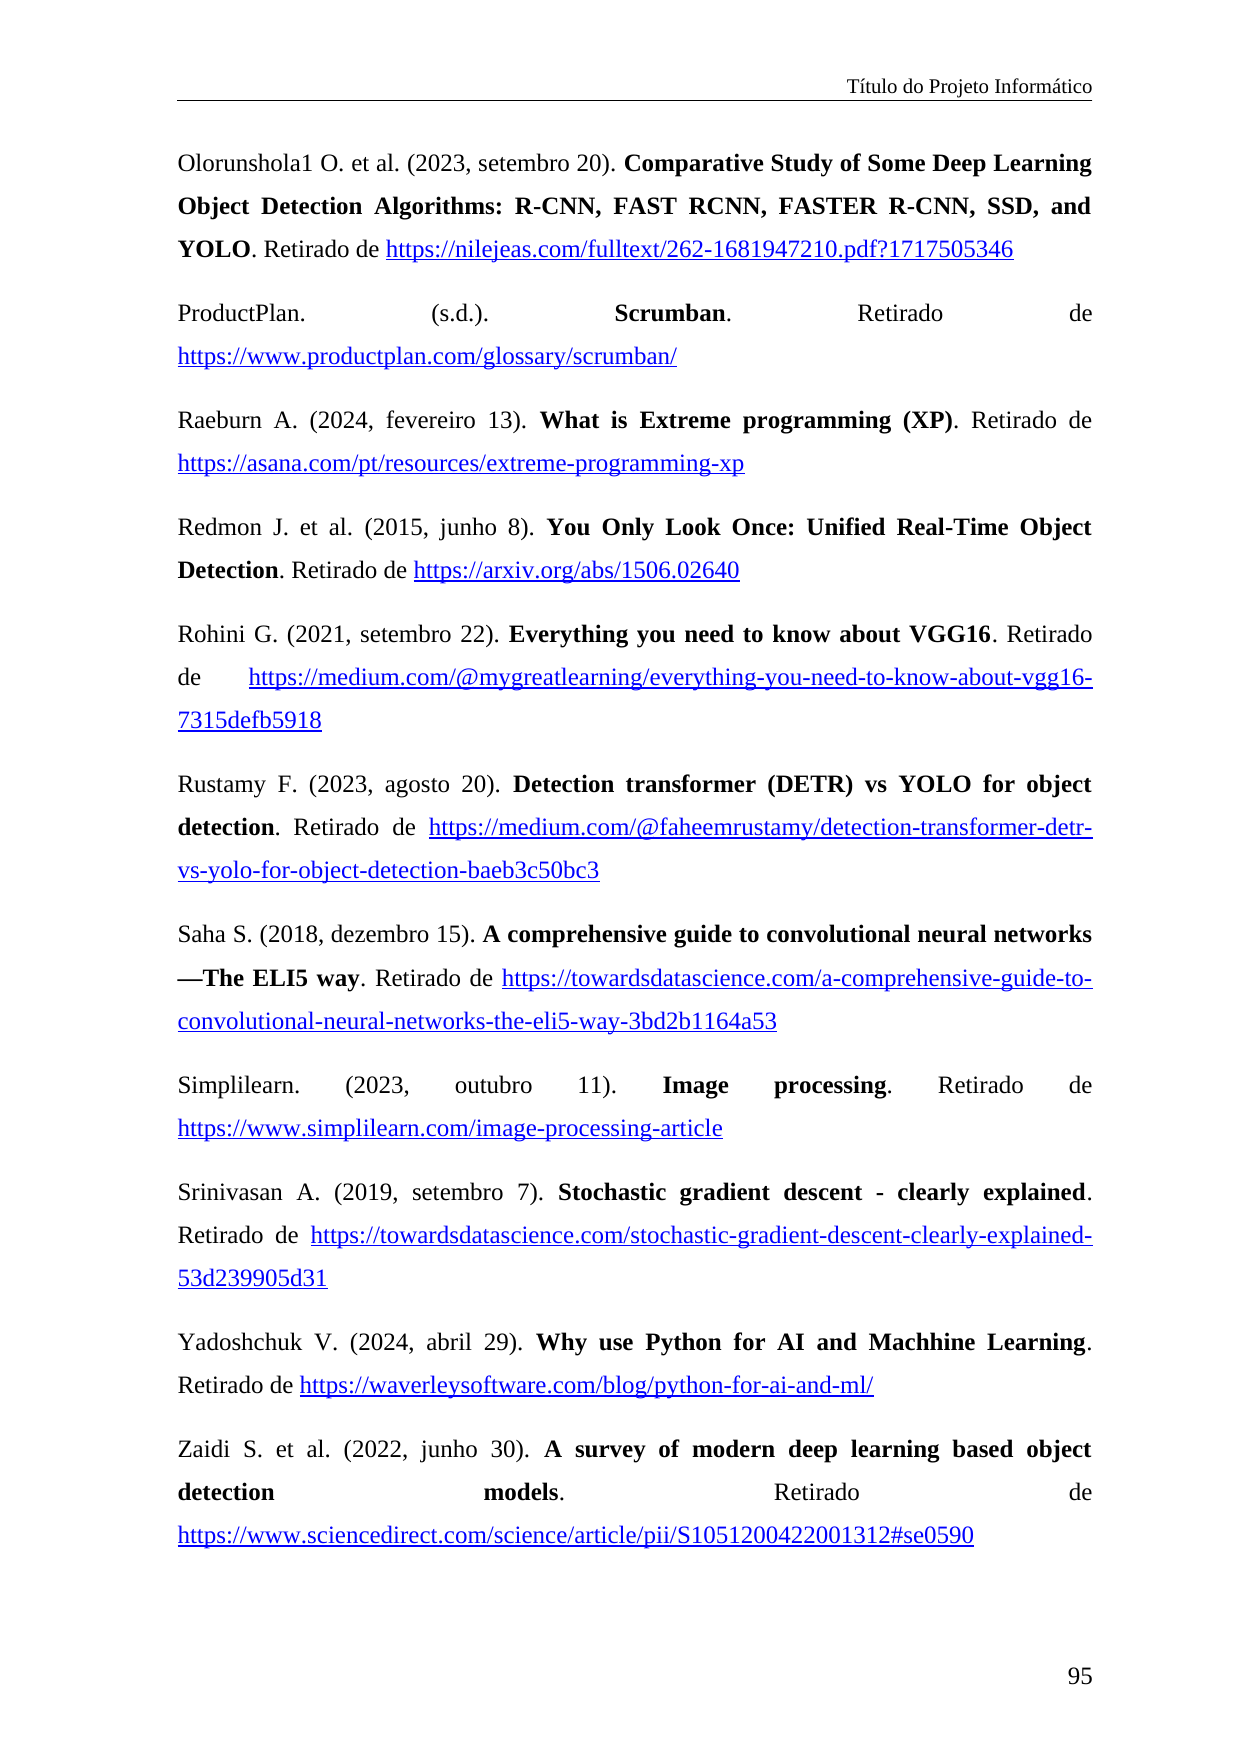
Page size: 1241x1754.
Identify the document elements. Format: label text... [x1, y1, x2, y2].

text Rustamy F. (2023, agosto 20). Detection transformer (DETR) vs YOLO for object detection. Retirado de https://medium.com/@faheemrustamy/detection-transformer-detr-vs-yolo-for-object-detection-baeb3c50bc3 [177, 769, 1092, 884]
text Raeburn A. (2024, fevereiro 13). What is Extreme programming (XP). Retirado de https://asana.com/pt/resources/extreme-programming-xp [177, 405, 1092, 477]
text Zaidi S. et al. (2022, junho 30). A survey of modern deep learning based object detection models. Retirado de https://www.sciencedirect.com/science/article/pii/S1051200422001312#se0590 [177, 1434, 1092, 1549]
text Redmon J. et al. (2015, junho 8). You Only Look Once: Unified Real-Time Object Detection. Retirado de https://arxiv.org/abs/1506.02640 [177, 512, 1092, 584]
text Yadoshchuk V. (2024, abril 29). Why use Python for AI and Machhine Learning. Retirado de https://waverleysoftware.com/blog/python-for-ai-and-ml/ [177, 1327, 1092, 1399]
text Olorunshola1 O. et al. (2023, setembro 20). Comparative Study of Some Deep Learning Object Detection Algorithms: R-CNN, FAST RCNN, FASTER R-CNN, SSD, and YOLO. Retirado de https://nilejeas.com/fulltext/262-1681947210.pdf?1717505346 [177, 148, 1092, 263]
text Simplilearn. (2023, outubro 11). Image processing. Retirado de https://www.simplilearn.com/image-processing-article [177, 1070, 1092, 1142]
text Srinivasan A. (2019, setembro 7). Stochastic gradient descent - clearly explained. Retirado de https://towardsdatascience.com/stochastic-gradient-descent-clearly-explained-53d239905d31 [177, 1177, 1092, 1292]
text Saha S. (2018, dezembro 15). A comprehensive guide to convolutional neural networks—The ELI5 way. Retirado de https://towardsdatascience.com/a-comprehensive-guide-to-convolutional-neural-networks-the-eli5-way-3bd2b1164a53 [177, 919, 1092, 1034]
text ProductPlan. (s.d.). Scrumban. Retirado de https://www.productplan.com/glossary/scrumban/ [177, 298, 1092, 370]
text Rohini G. (2021, setembro 22). Everything you need to know about VGG16. Retirado de https://medium.com/@mygreatlearning/everything-you-need-to-know-about-vgg16-7315defb5918 [177, 619, 1092, 734]
